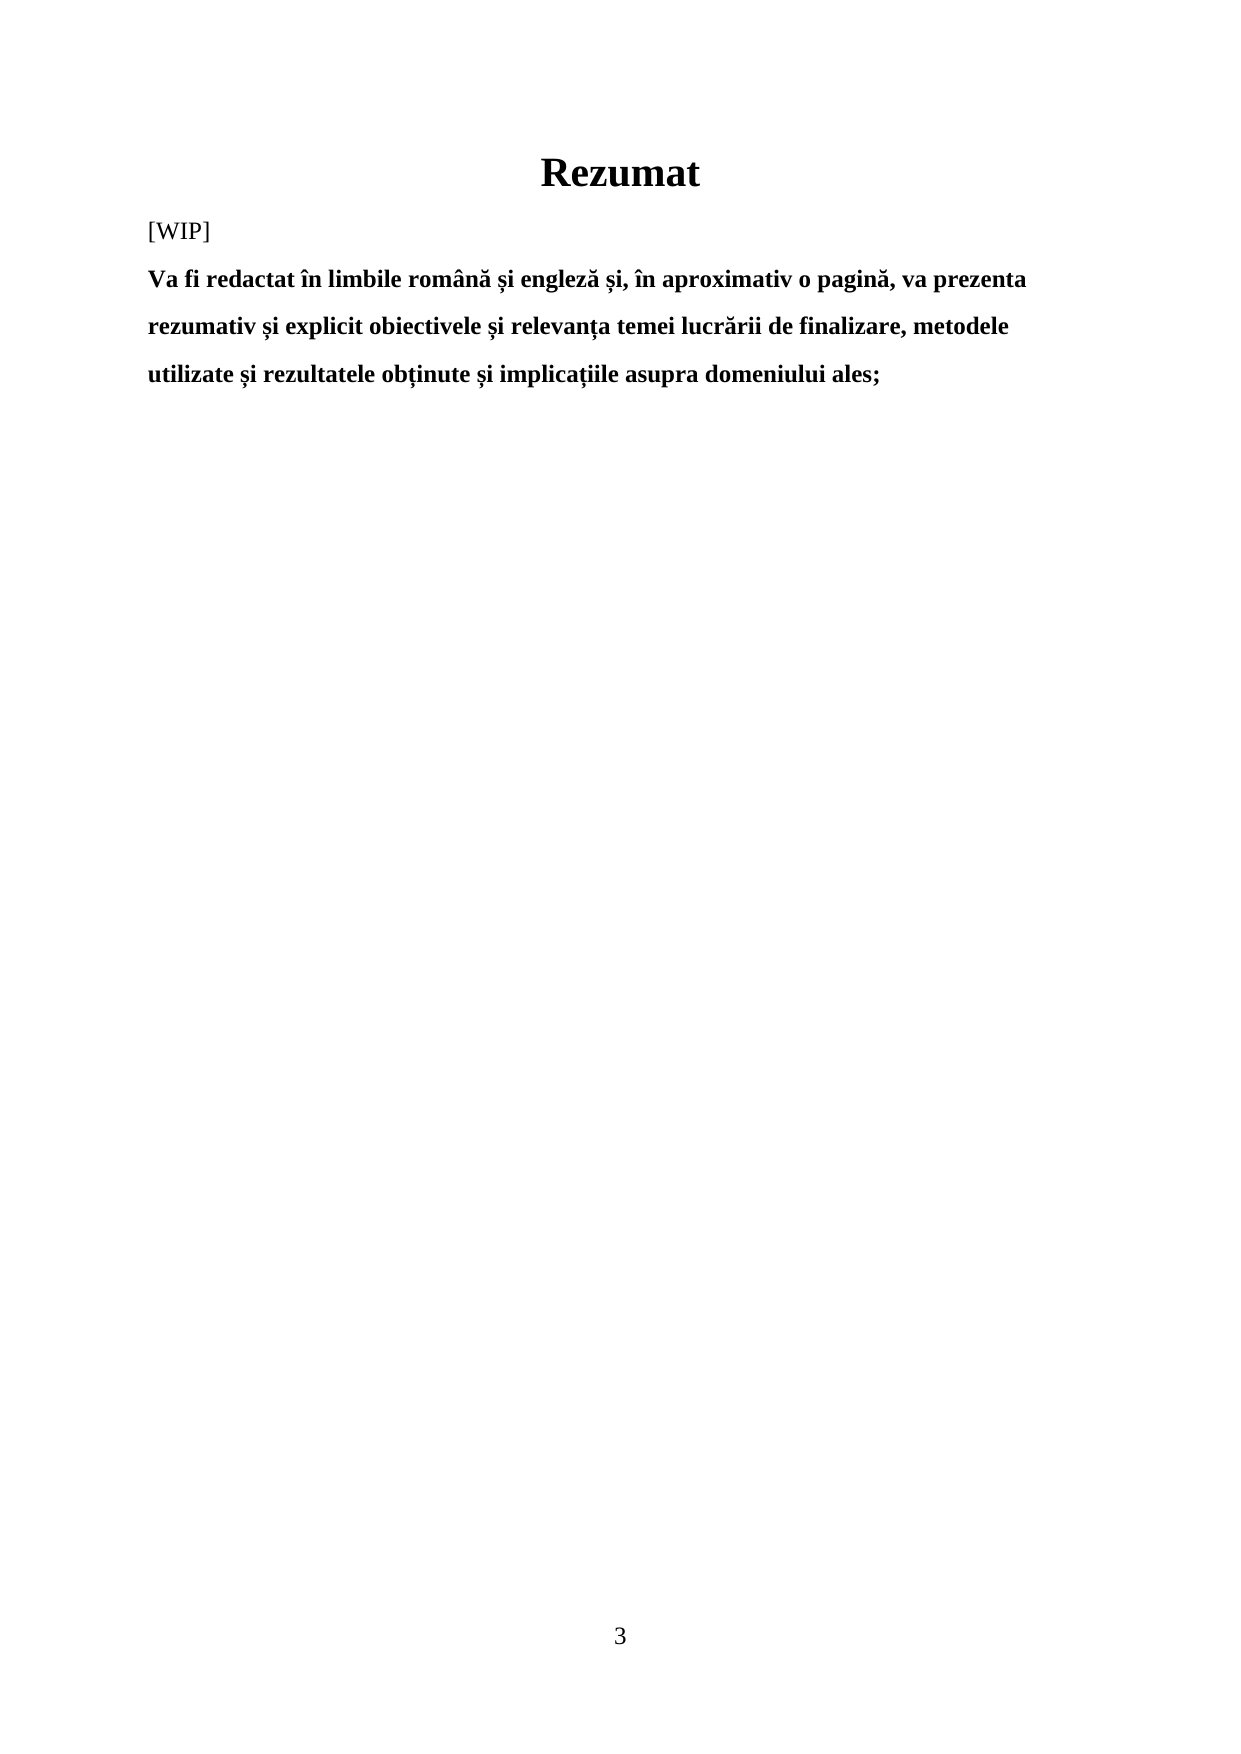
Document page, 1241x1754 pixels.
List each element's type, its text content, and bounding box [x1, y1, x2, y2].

text [WIP] [148, 216, 1092, 245]
text utilizate și rezultatele obținute și implicațiile asupra domeniului ales; [148, 359, 1092, 388]
text rezumativ și explicit obiectivele și relevanța temei lucrării de finalizare, metodele [148, 311, 1092, 340]
text Va fi redactat în limbile română și engleză și, în aproximativ o pagină, va prezenta [148, 264, 1092, 292]
text Rezumat [148, 148, 1092, 196]
